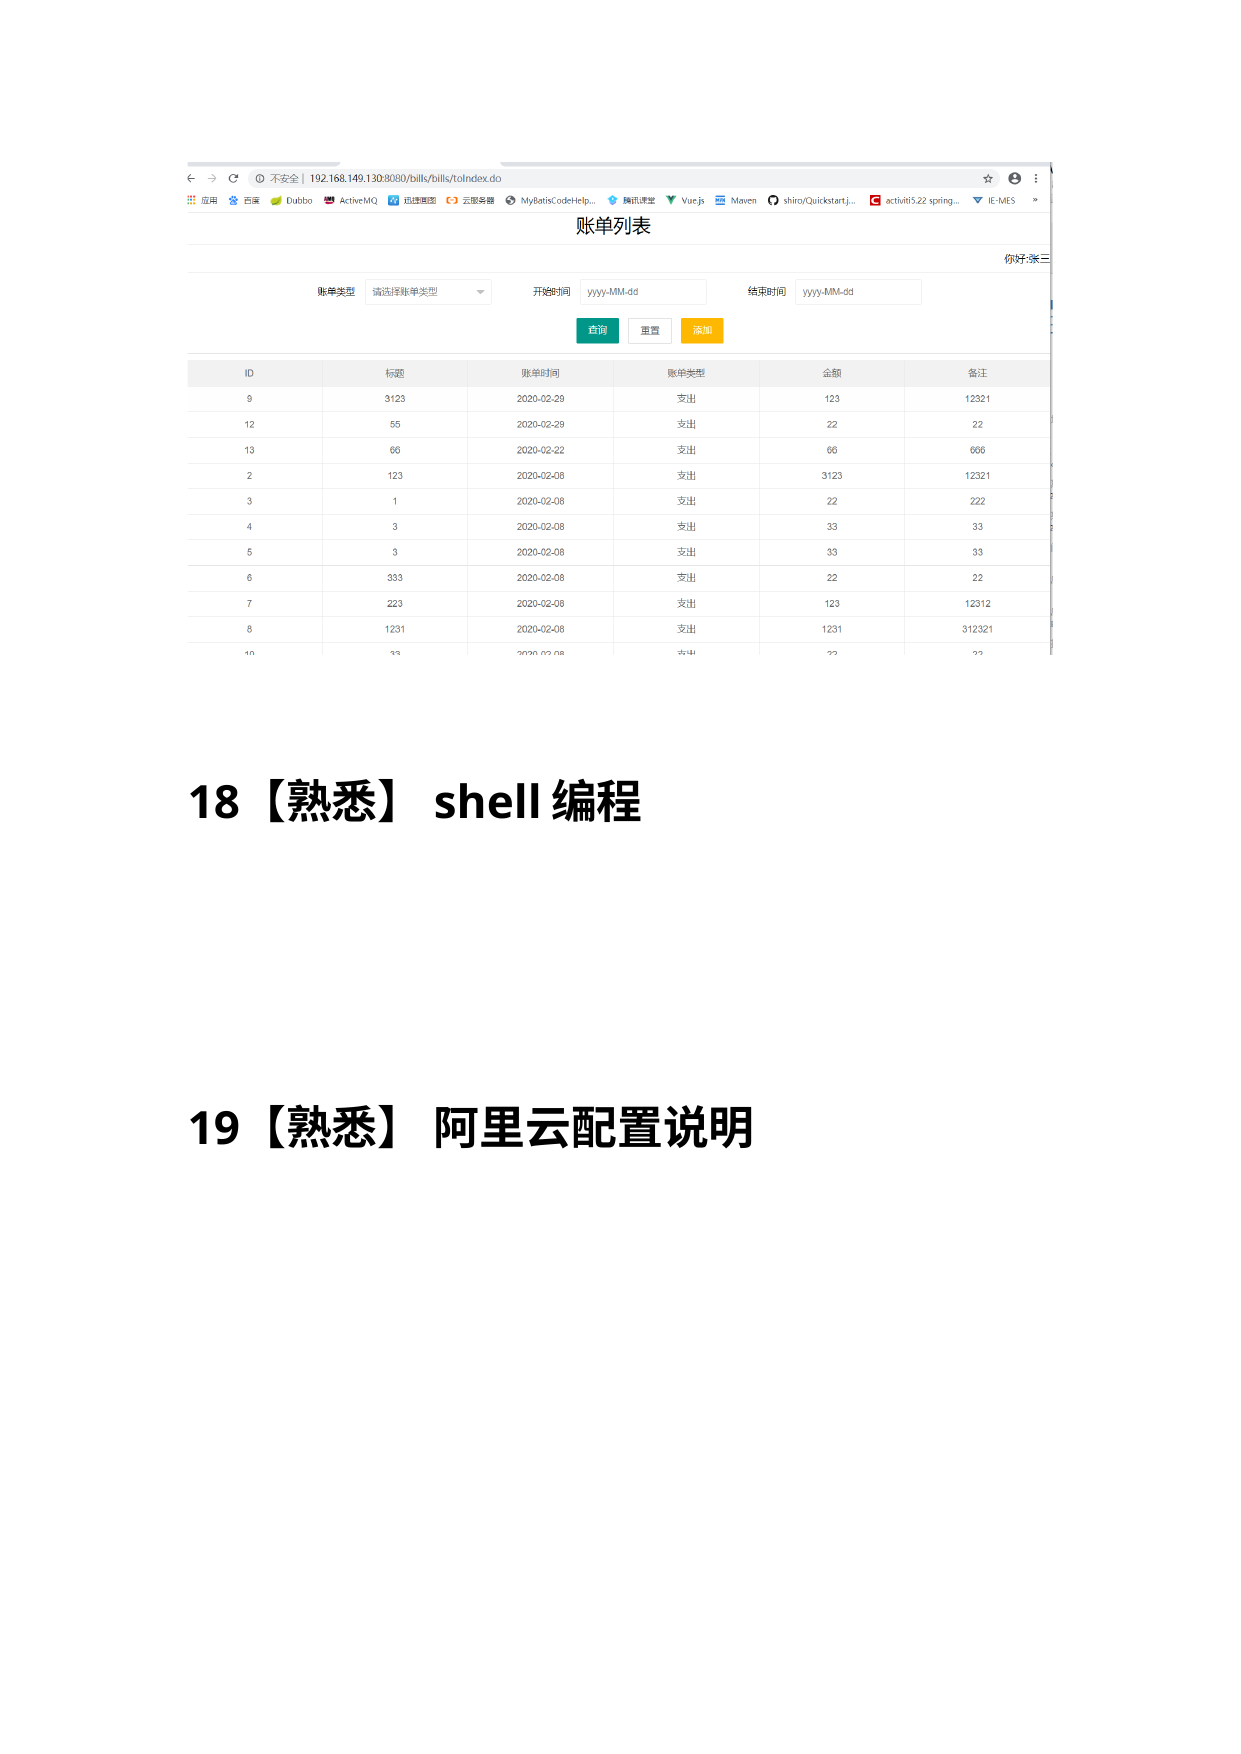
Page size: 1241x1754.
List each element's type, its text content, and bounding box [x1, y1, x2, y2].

subtitle 18【熟悉】 shell编程 [187, 750, 1053, 847]
subtitle 19【熟悉】 阿里云配置说明 [187, 1076, 1053, 1173]
picture [187, 162, 1053, 655]
